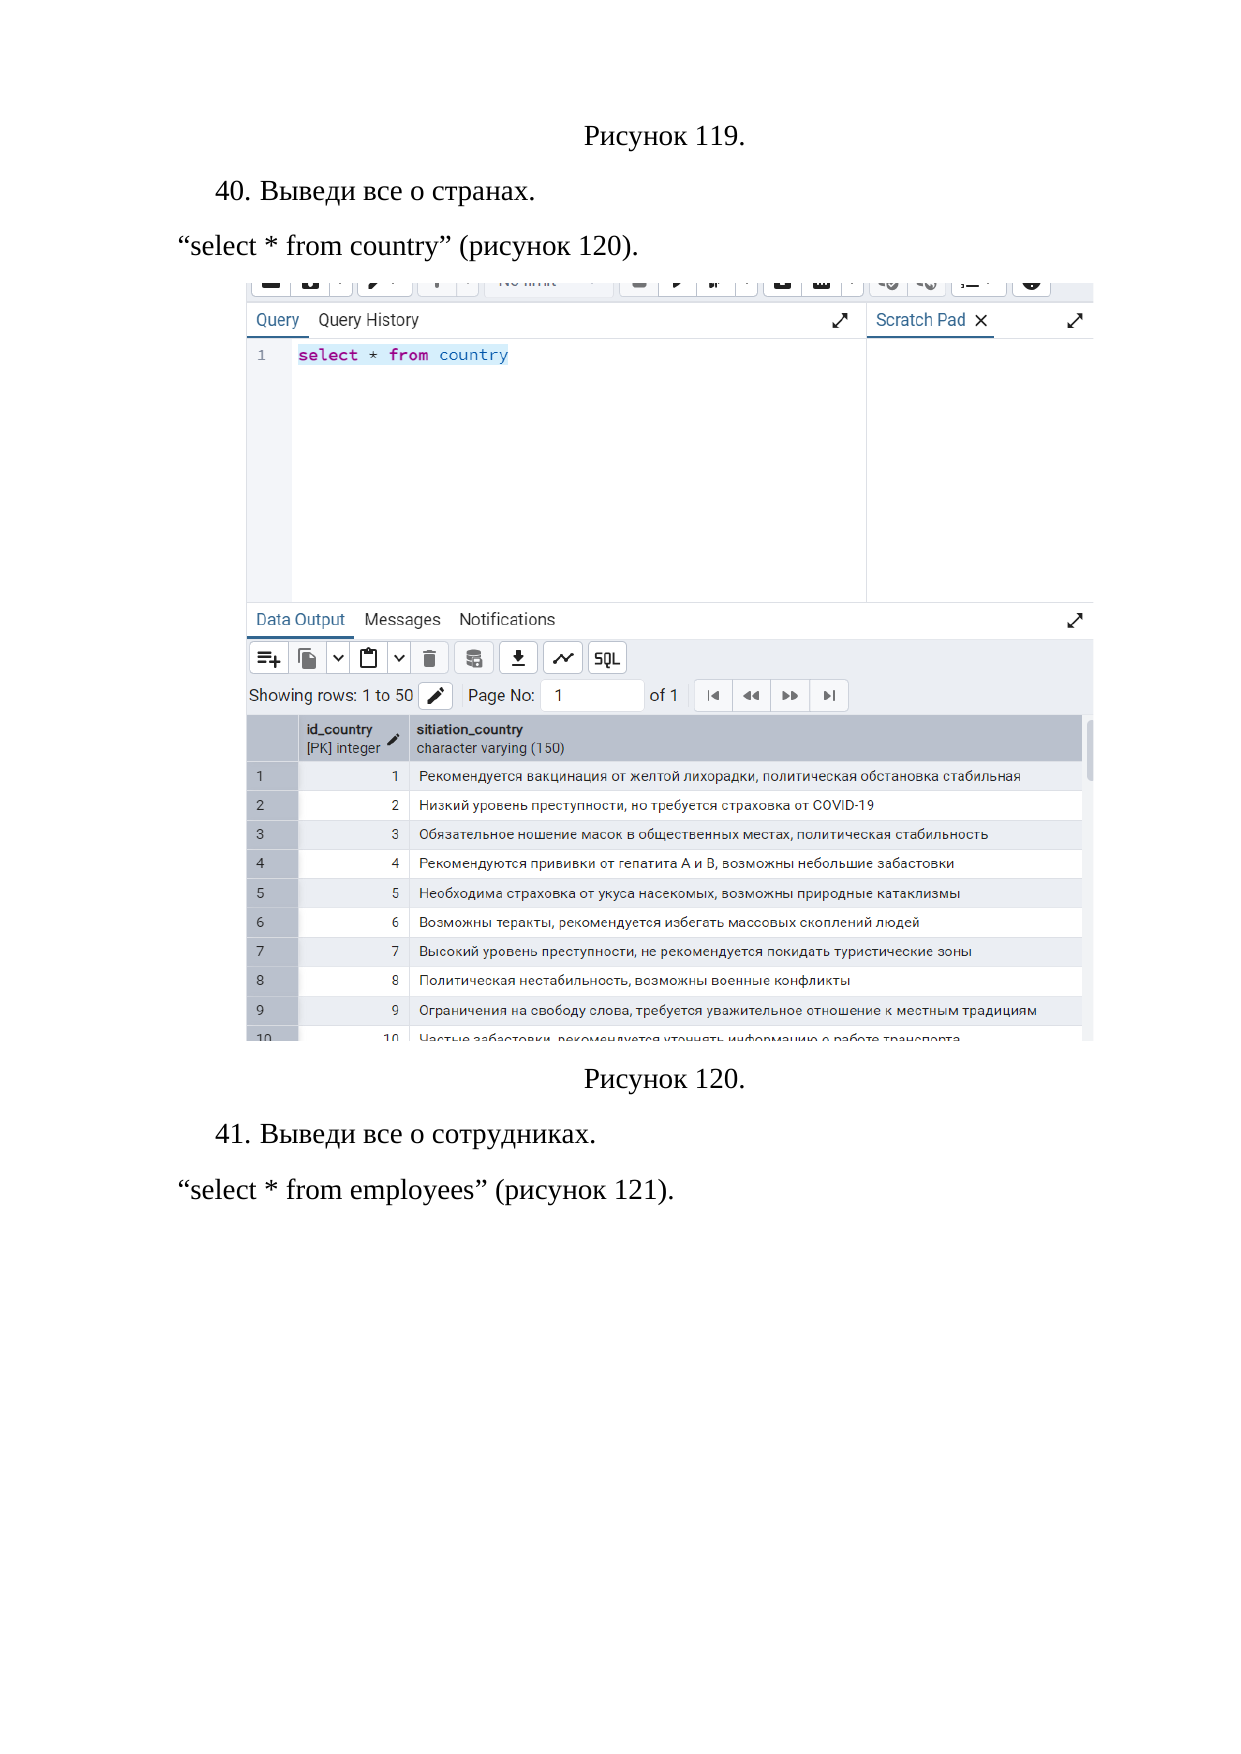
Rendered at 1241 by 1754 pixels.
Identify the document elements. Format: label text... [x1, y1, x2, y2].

picture [235, 283, 1094, 1041]
text Рисунок 119. [177, 118, 1152, 152]
list Выведи все о странах. [215, 173, 1152, 207]
list Выведи все о сотрудниках. [215, 1117, 1152, 1150]
text “select * from employees” (рисунок 121). [177, 1172, 1152, 1205]
text “select * from country” (рисунок 120). [177, 228, 1152, 262]
text Рисунок 120. [177, 1061, 1152, 1095]
